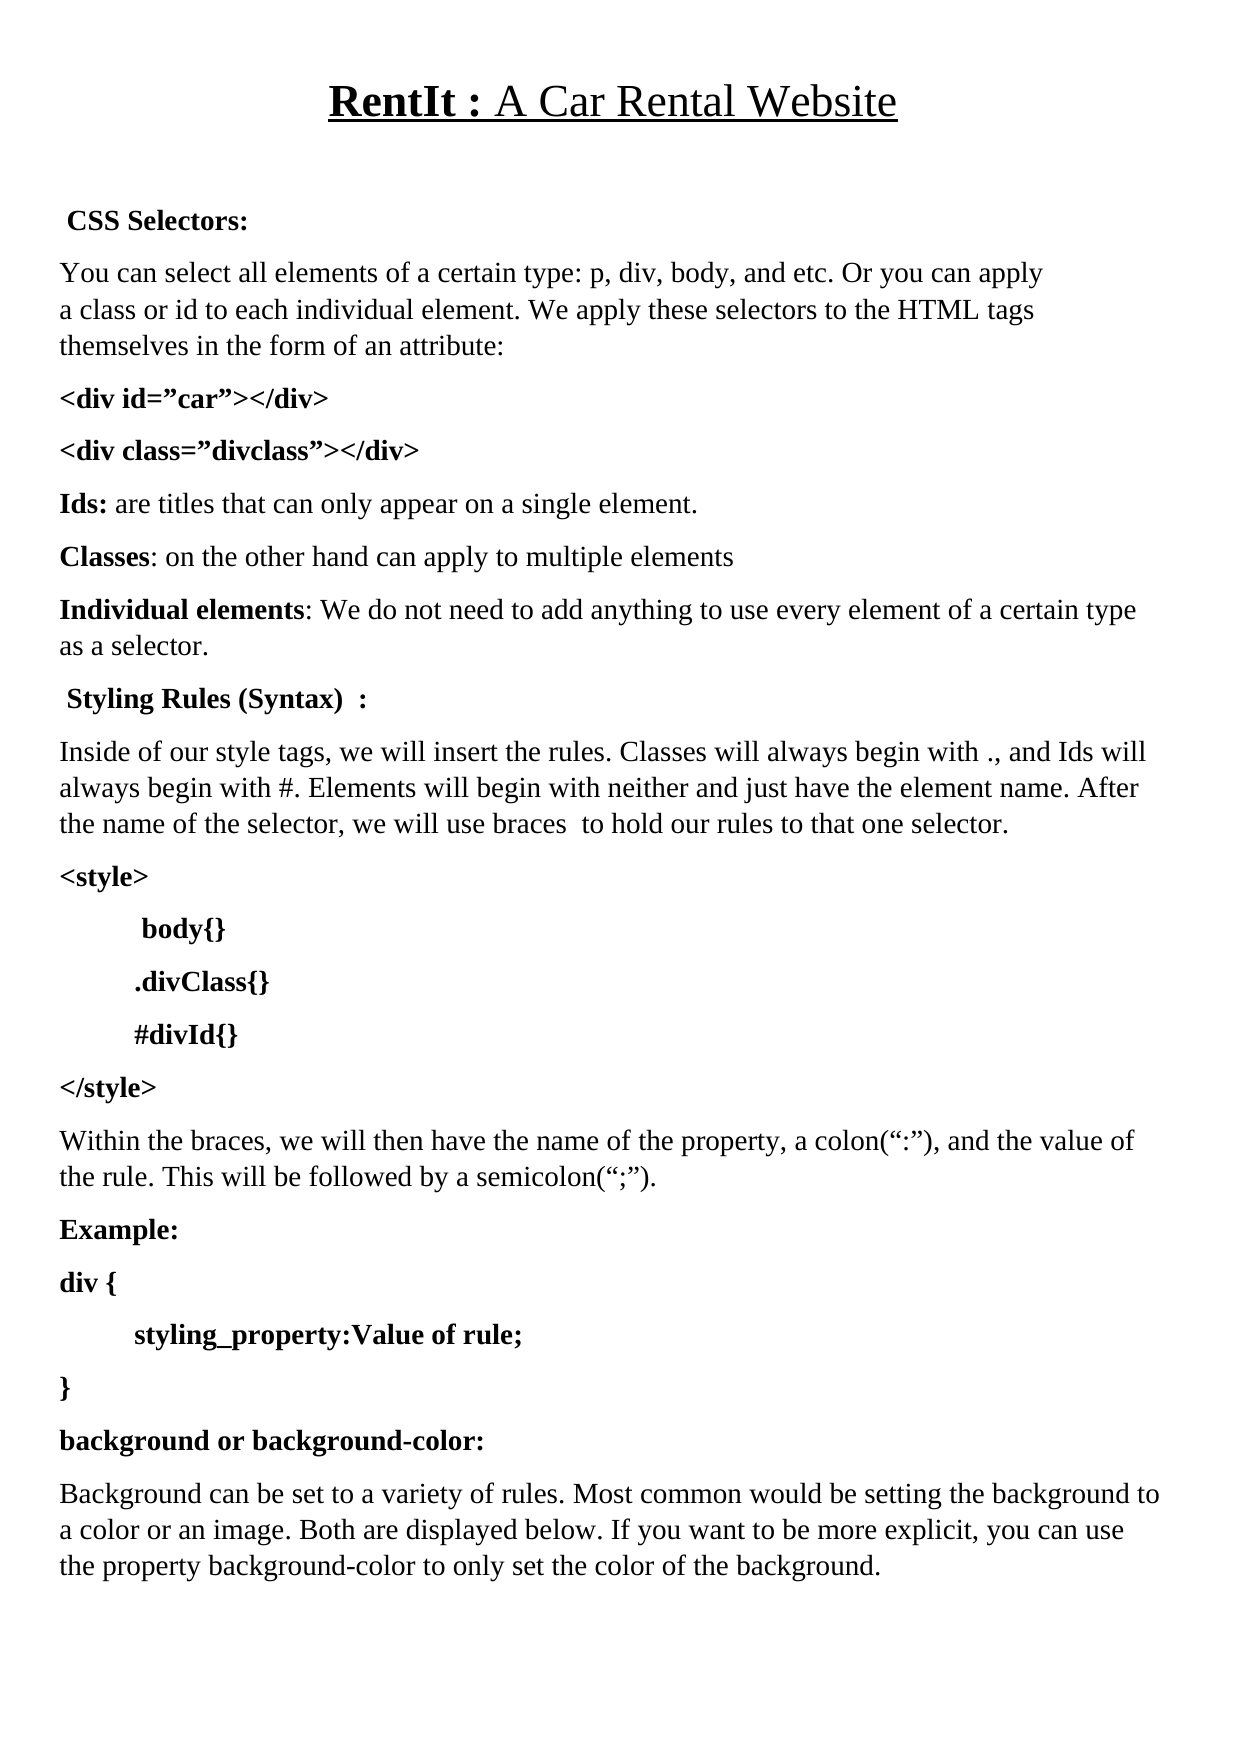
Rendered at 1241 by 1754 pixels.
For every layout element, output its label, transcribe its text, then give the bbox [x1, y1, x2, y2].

text Within the braces, we will then have the name of the property, a colon(“:”), and the value of the rule. This will be followed by a semicolon(“;”). [59, 1123, 1167, 1193]
text Inside of our style tags, we will insert the rules. Classes will always begin with ., and Ids will always begin with #. Elements will begin with neither and just have the element name. After the name of the selector, we will use braces to hold our rules to that one selector. [59, 734, 1167, 839]
text #divId{} [134, 1017, 1167, 1051]
text You can select all elements of a certain type: p, div, body, and etc. Or you can apply a class or id to each individual element. We apply these selectors to the HTML tags themselves in the form of an attribute: [59, 256, 1167, 361]
text Background can be set to a variety of rules. Most common would be setting the background to a color or an image. Both are displayed below. If you want to be more explicit, you can use the property background-color to only set the color of the background. [59, 1476, 1167, 1582]
text Classes: on the other hand can apply to multiple elements [59, 539, 1167, 573]
text <div class=”divclass”></div> [59, 433, 1167, 467]
text background or background-color: [59, 1423, 1167, 1457]
text Individual elements: We do not need to add anything to use every element of a certain type as a selector. [59, 592, 1167, 662]
text Styling Rules (Syntax) : [59, 681, 1167, 714]
text div { [59, 1265, 1167, 1298]
text body{} [134, 912, 1167, 945]
text CSS Selectors: [59, 203, 1167, 236]
text } [59, 1370, 1167, 1404]
text Example: [59, 1212, 1167, 1245]
text <div id=”car”></div> [59, 381, 1167, 414]
text styling_property:Value of rule; [59, 1317, 1167, 1351]
text Ids: are titles that can only appear on a single element. [59, 486, 1167, 520]
text <style> [59, 859, 1167, 892]
text </style> [59, 1070, 1167, 1104]
text .divClass{} [134, 964, 1167, 998]
